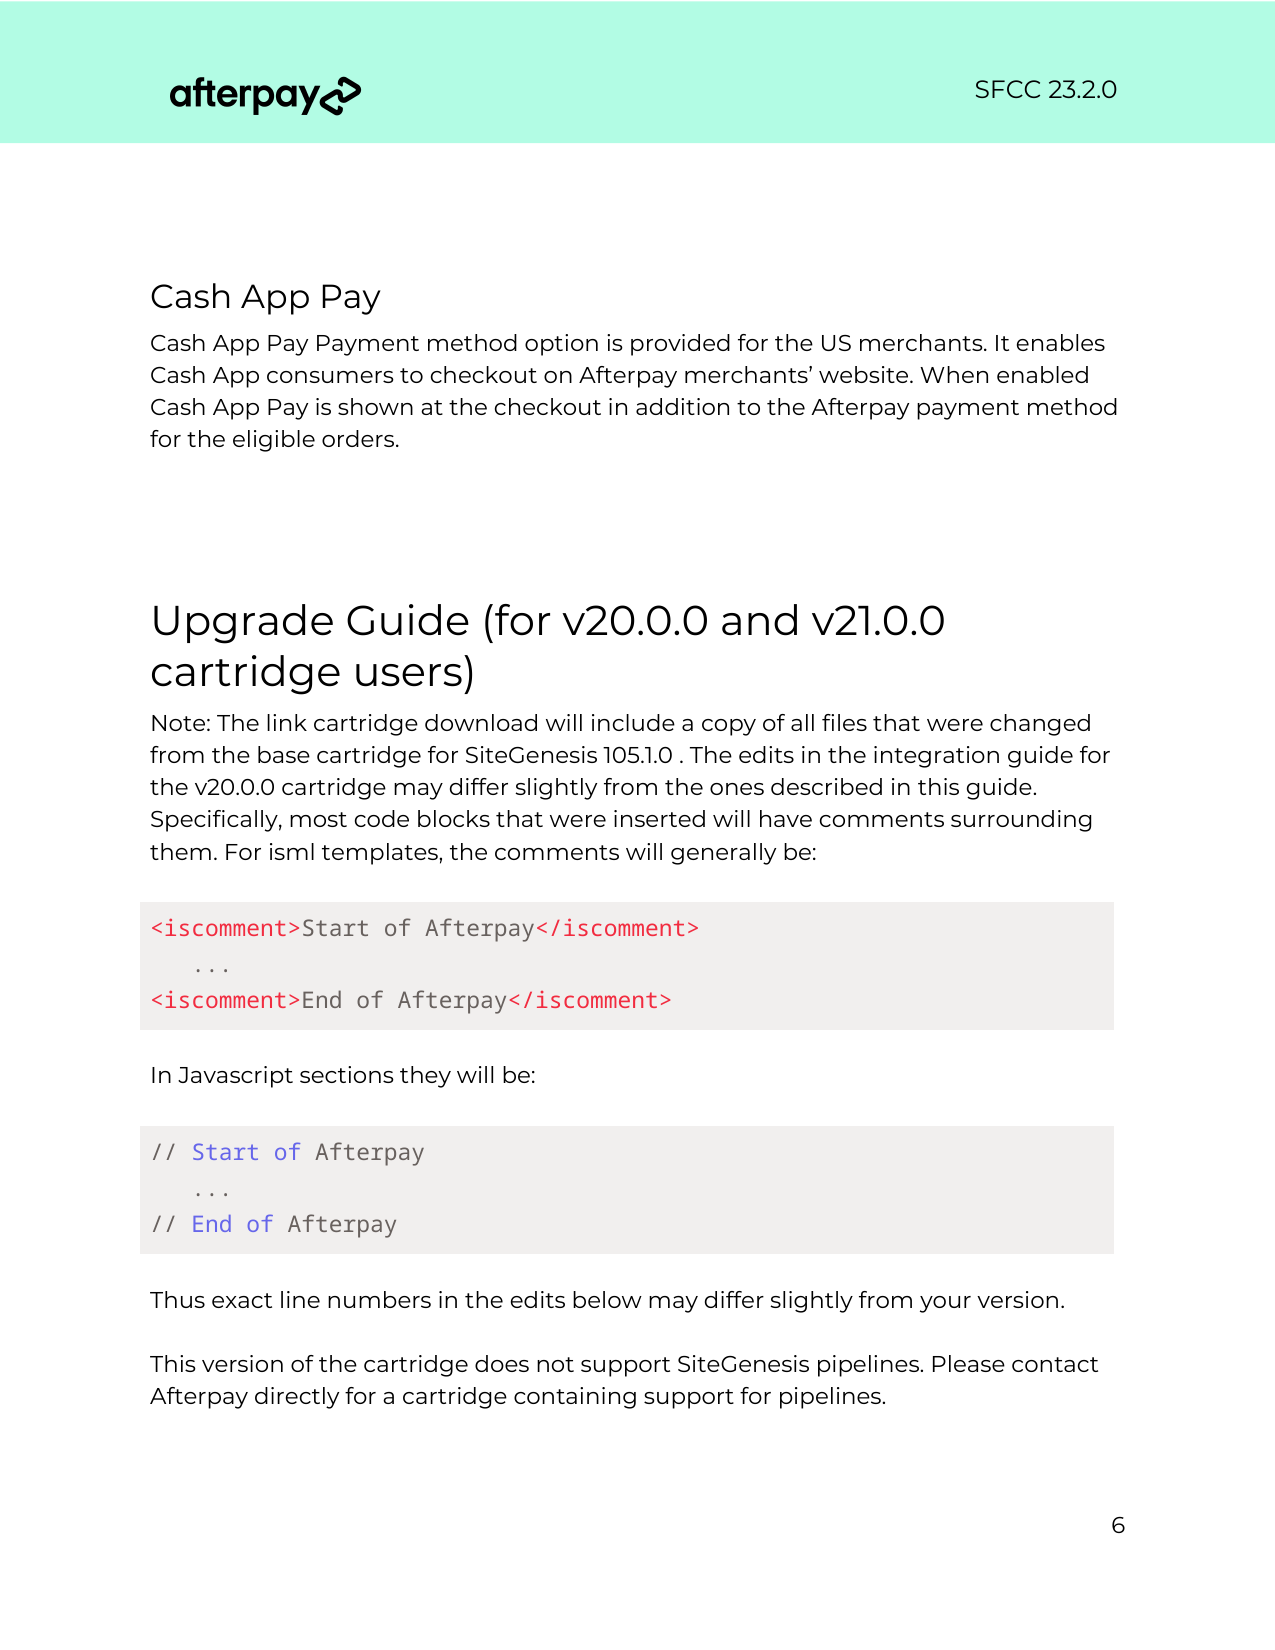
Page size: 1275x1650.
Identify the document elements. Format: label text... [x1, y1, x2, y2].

picture [134, 48, 397, 144]
table_header <iscomment>Start of Afterpay</iscomment> ... <iscomment>End of Afterpay</iscomment> [140, 902, 1114, 1030]
text Note: The link cartridge download will include a copy of all files that were changed from the base cartridge for SiteGenesis 105.1.0 . The edits in the integration guide for the v20.0.0 cartridge may differ slightly from the ones described in this guide. Specifically, most code blocks that were inserted will have comments surrounding them. For isml templates, the comments will generally be: [150, 709, 1125, 866]
text Thus exact line numbers in the edits below may differ slightly from your version. [150, 1286, 1125, 1314]
table_header // Start of Afterpay ... // End of Afterpay [140, 1126, 1114, 1254]
subtitle Upgrade Guide (for v20.0.0 and v21.0.0 cartridge users) [150, 595, 1125, 697]
text In Javascript sections they will be: [150, 1062, 1125, 1090]
subtitle Cash App Pay [150, 276, 1125, 316]
text This version of the cartridge does not support SiteGenesis pipelines. Please contact Afterpay directly for a cartridge containing support for pipelines. [150, 1350, 1125, 1410]
text Cash App Pay Payment method option is provided for the US merchants. It enables Cash App consumers to checkout on Afterpay merchants’ website. When enabled Cash App Pay is shown at the checkout in addition to the Afterpay payment method for the eligible orders. [150, 329, 1125, 453]
